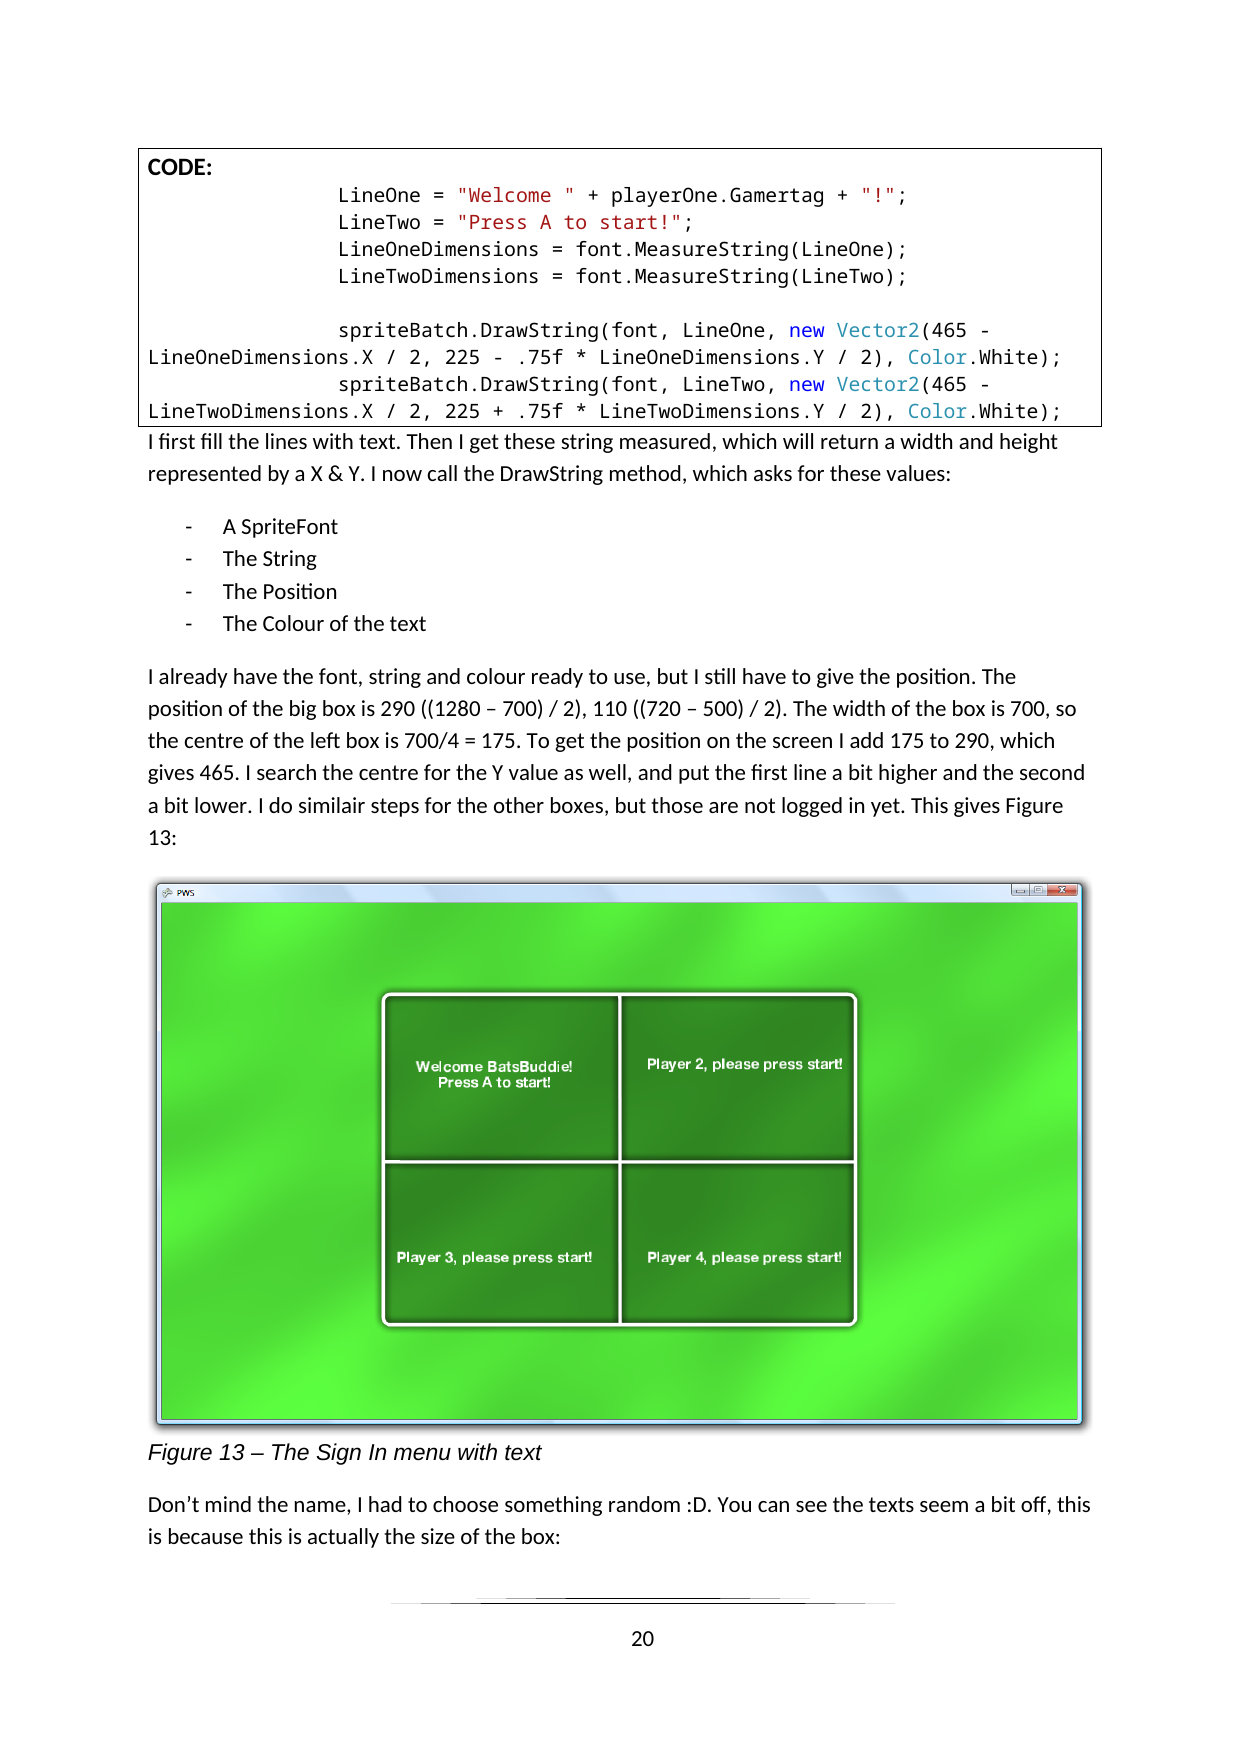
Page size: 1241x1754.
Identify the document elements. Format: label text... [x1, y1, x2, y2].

text spriteBatch.DrawString(font, LineOne, new Vector2(465 - LineOneDimensions.X / 2, 225 - .75f * LineOneDimensions.Y / 2), Color.White); [139, 313, 1101, 367]
list The Colour of the text [185, 609, 1093, 637]
text I already have the font, string and colour ready to use, but I still have to give the position. The position of the big box is 290 ((1280 – 700) / 2), 110 ((720 – 500) / 2). The width of the box is 700, so the centre of the left box is 700/4 = 175. To get the position on the screen I add 175 to 290, which gives 465. I search the centre for the Y value as well, and put the first line a bit higher and the second a bit lower. I do similair steps for the other boxes, but those are not logged in yet. This gives Figure 13: [148, 662, 1093, 851]
text LineTwo = "Press A to start!"; [139, 205, 1101, 232]
text CODE: LineOne = "Welcome " + playerOne.Gamertag + "!"; [139, 149, 1101, 205]
picture [147, 876, 1093, 1436]
text Figure 13 – The Sign In menu with text [148, 1436, 1093, 1465]
text LineOneDimensions = font.MeasureString(LineOne); [139, 232, 1101, 259]
list A SpriteFont [185, 512, 1093, 540]
text spriteBatch.DrawString(font, LineTwo, new Vector2(465 - LineTwoDimensions.X / 2, 225 + .75f * LineTwoDimensions.Y / 2), Color.White); [139, 367, 1101, 426]
text LineTwoDimensions = font.MeasureString(LineTwo); [139, 259, 1101, 289]
list The Position [185, 577, 1093, 605]
text I first fill the lines with text. Then I get these string measured, which will return a width and height represented by a X & Y. I now call the DrawString method, which asks for these values: [148, 427, 1093, 487]
text Don’t mind the name, I had to choose something random :D. You can see the texts seem a bit off, this is because this is actually the size of the box: Figure 14 – The Visual Box, and the actual bounds visualised by black lines [148, 1490, 1093, 1550]
list The String [185, 544, 1093, 573]
